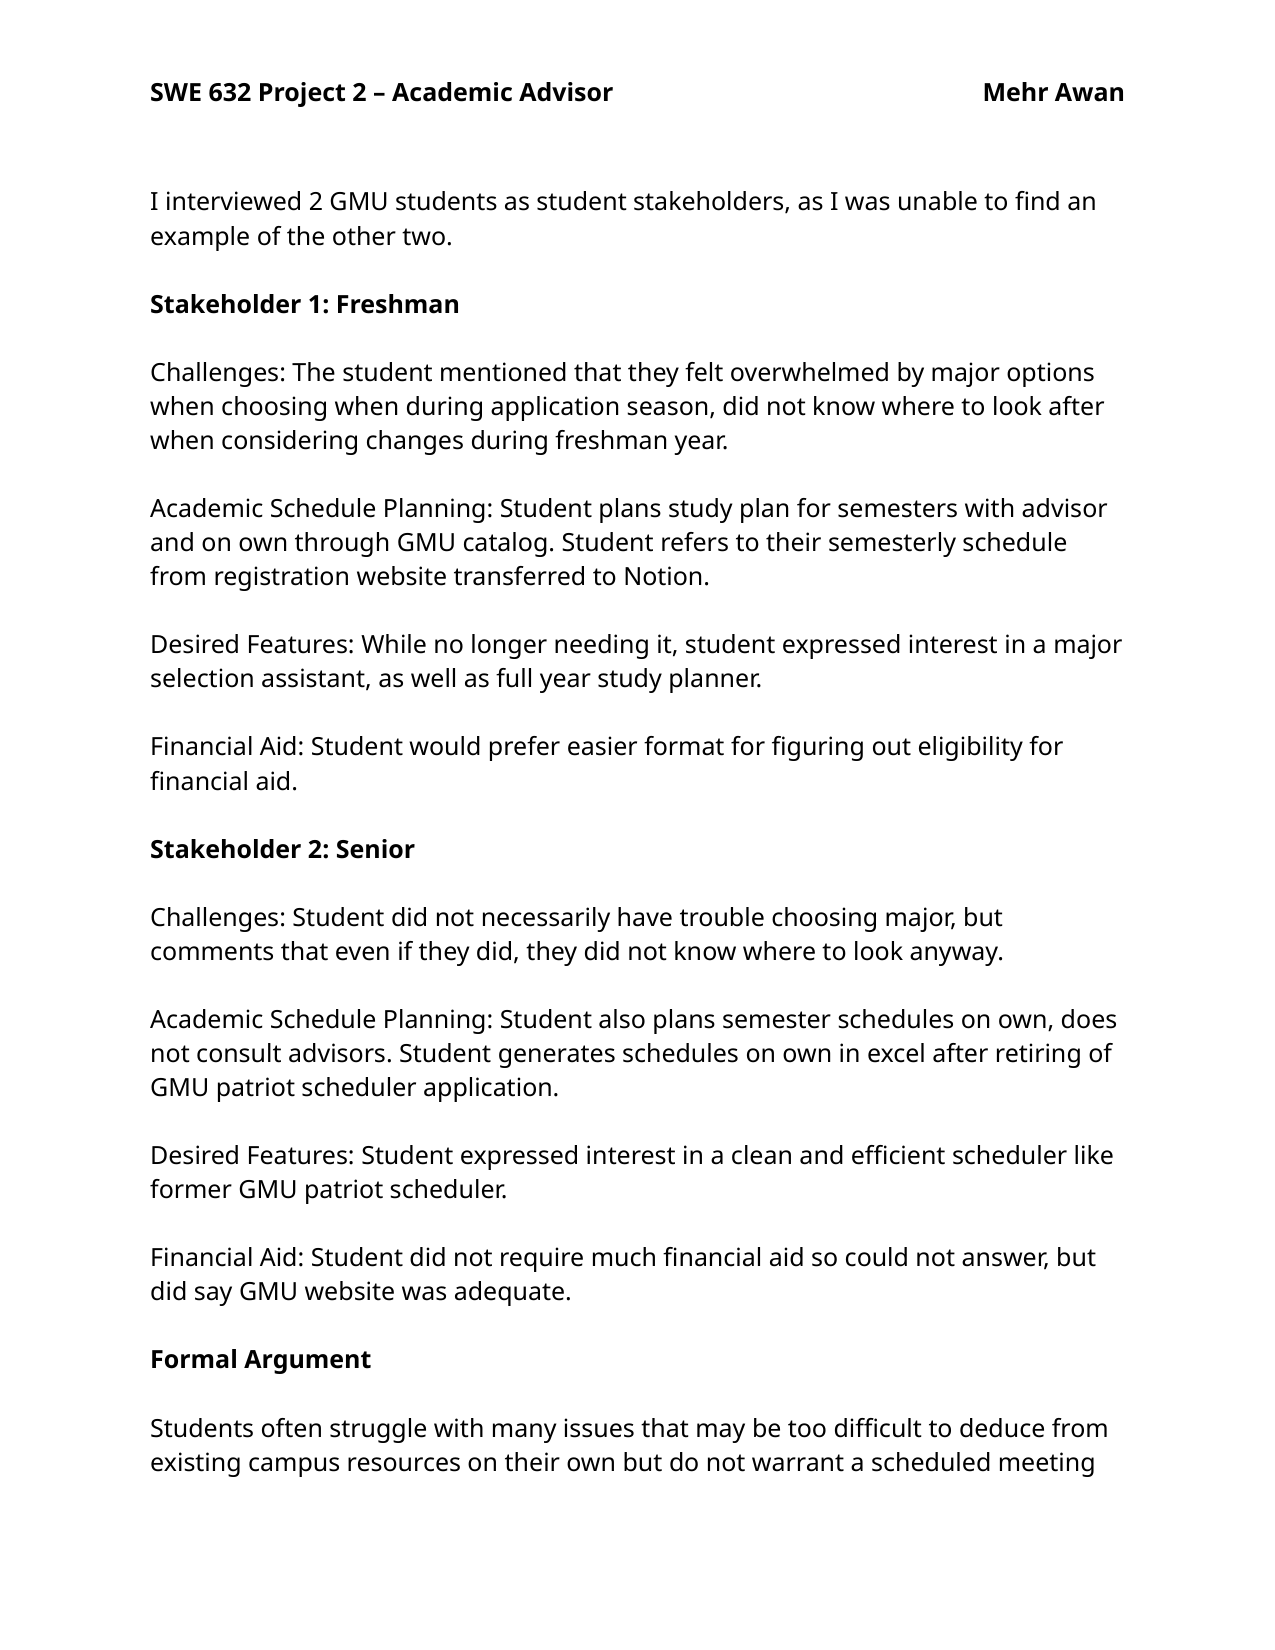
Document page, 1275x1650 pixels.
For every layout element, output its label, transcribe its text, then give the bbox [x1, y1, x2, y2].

text Challenges: The student mentioned that they felt overwhelmed by major options when choosing when during application season, did not know where to look after when considering changes during freshman year. [150, 354, 1125, 457]
text Desired Features: While no longer needing it, student expressed interest in a major selection assistant, as well as full year study planner. [150, 627, 1125, 695]
text Challenges: Student did not necessarily have trouble choosing major, but comments that even if they did, they did not know where to look anyway. [150, 899, 1125, 967]
text Academic Schedule Planning: Student plans study plan for semesters with advisor and on own through GMU catalog. Student refers to their semesterly schedule from registration website transferred to Notion. [150, 491, 1125, 593]
text Desired Features: Student expressed interest in a clean and efficient scheduler like former GMU patriot scheduler. [150, 1138, 1125, 1206]
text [150, 1410, 1125, 1478]
text Stakeholder 2: Senior [150, 831, 1125, 865]
text Academic Schedule Planning: Student also plans semester schedules on own, does not consult advisors. Student generates schedules on own in excel after retiring of GMU patriot scheduler application. [150, 1002, 1125, 1104]
text Financial Aid: Student would prefer easier format for figuring out eligibility for financial aid. [150, 729, 1125, 797]
text Formal Argument [150, 1342, 1125, 1376]
text Financial Aid: Student did not require much financial aid so could not answer, but did say GMU website was adequate. [150, 1240, 1125, 1308]
text Stakeholder 1: Freshman [150, 286, 1125, 320]
text I interviewed 2 GMU students as student stakeholders, as I was unable to find an example of the other two. [150, 184, 1125, 252]
